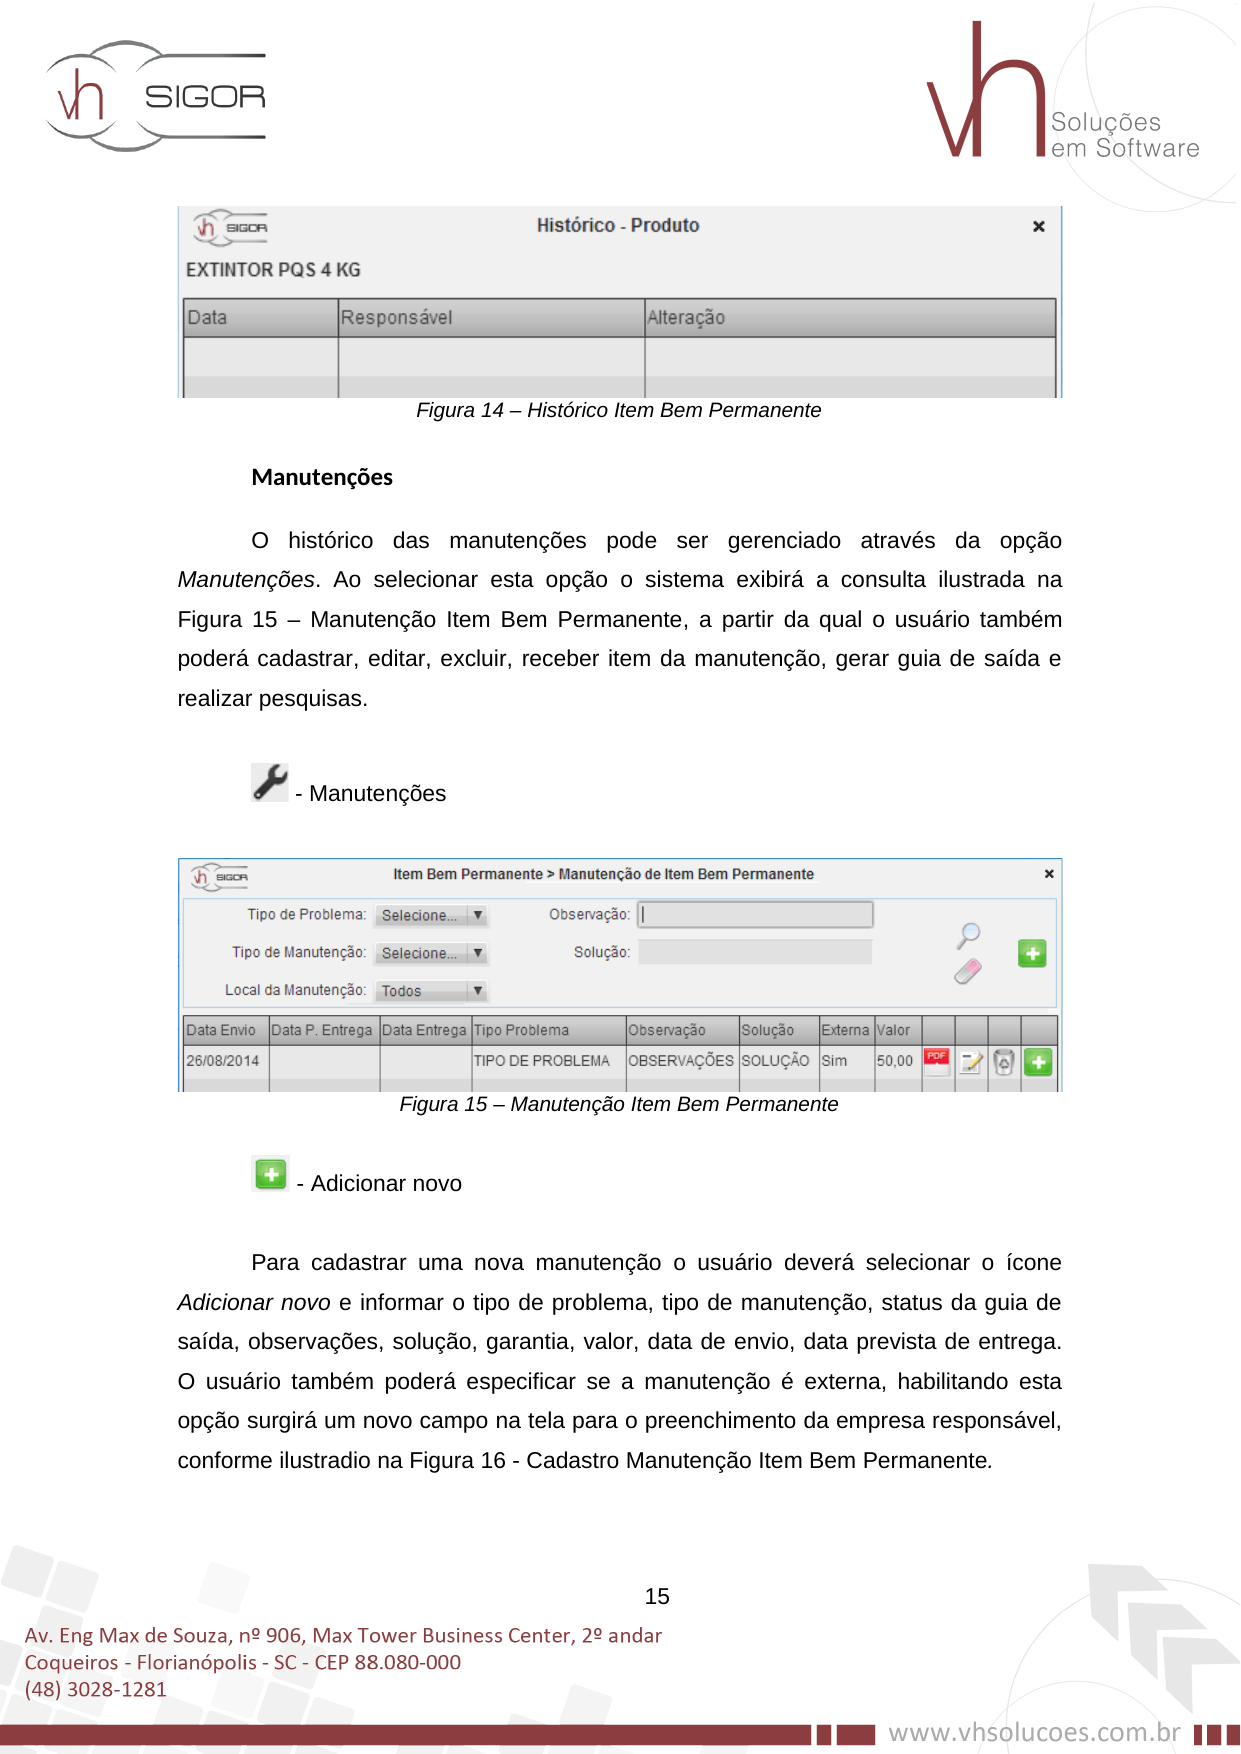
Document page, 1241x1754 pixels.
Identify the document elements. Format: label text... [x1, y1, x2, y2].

picture [177, 3, 1236, 398]
text Figura 14 – Histórico Item Bem Permanente [177, 398, 1063, 421]
subtitle Manutenções [177, 461, 1063, 491]
picture [177, 858, 1063, 1092]
text Figura 15 – Manutenção Item Bem Permanente [177, 1092, 1063, 1116]
text - Adicionar novo [177, 1155, 1063, 1197]
picture [251, 763, 289, 802]
text - Manutenções [177, 764, 1063, 806]
text Para cadastrar uma nova manutenção o usuário deverá selecionar o ícone Adicionar novo e informar o tipo de problema, tipo de manutenção, status da guia de saída, observações, solução, garantia, valor, data de envio, data prevista de entrega. O usuário também poderá especificar se a manutenção é externa, habilitando esta opção surgirá um novo campo na tela para o preenchimento da empresa responsável, conforme ilustradio na Figura 16 - Cadastro Manutenção Item Bem Permanente. [177, 1249, 1063, 1473]
picture [251, 1155, 290, 1192]
text O histórico das manutenções pode ser gerenciado através da opção Manutenções. Ao selecionar esta opção o sistema exibirá a consulta ilustrada na Figura 15 – Manutenção Item Bem Permanente, a partir da qual o usuário também poderá cadastrar, editar, excluir, receber item da manutenção, gerar guia de saída e realizar pesquisas. [177, 527, 1063, 711]
picture [0, 1545, 1241, 1754]
picture [45, 40, 266, 152]
